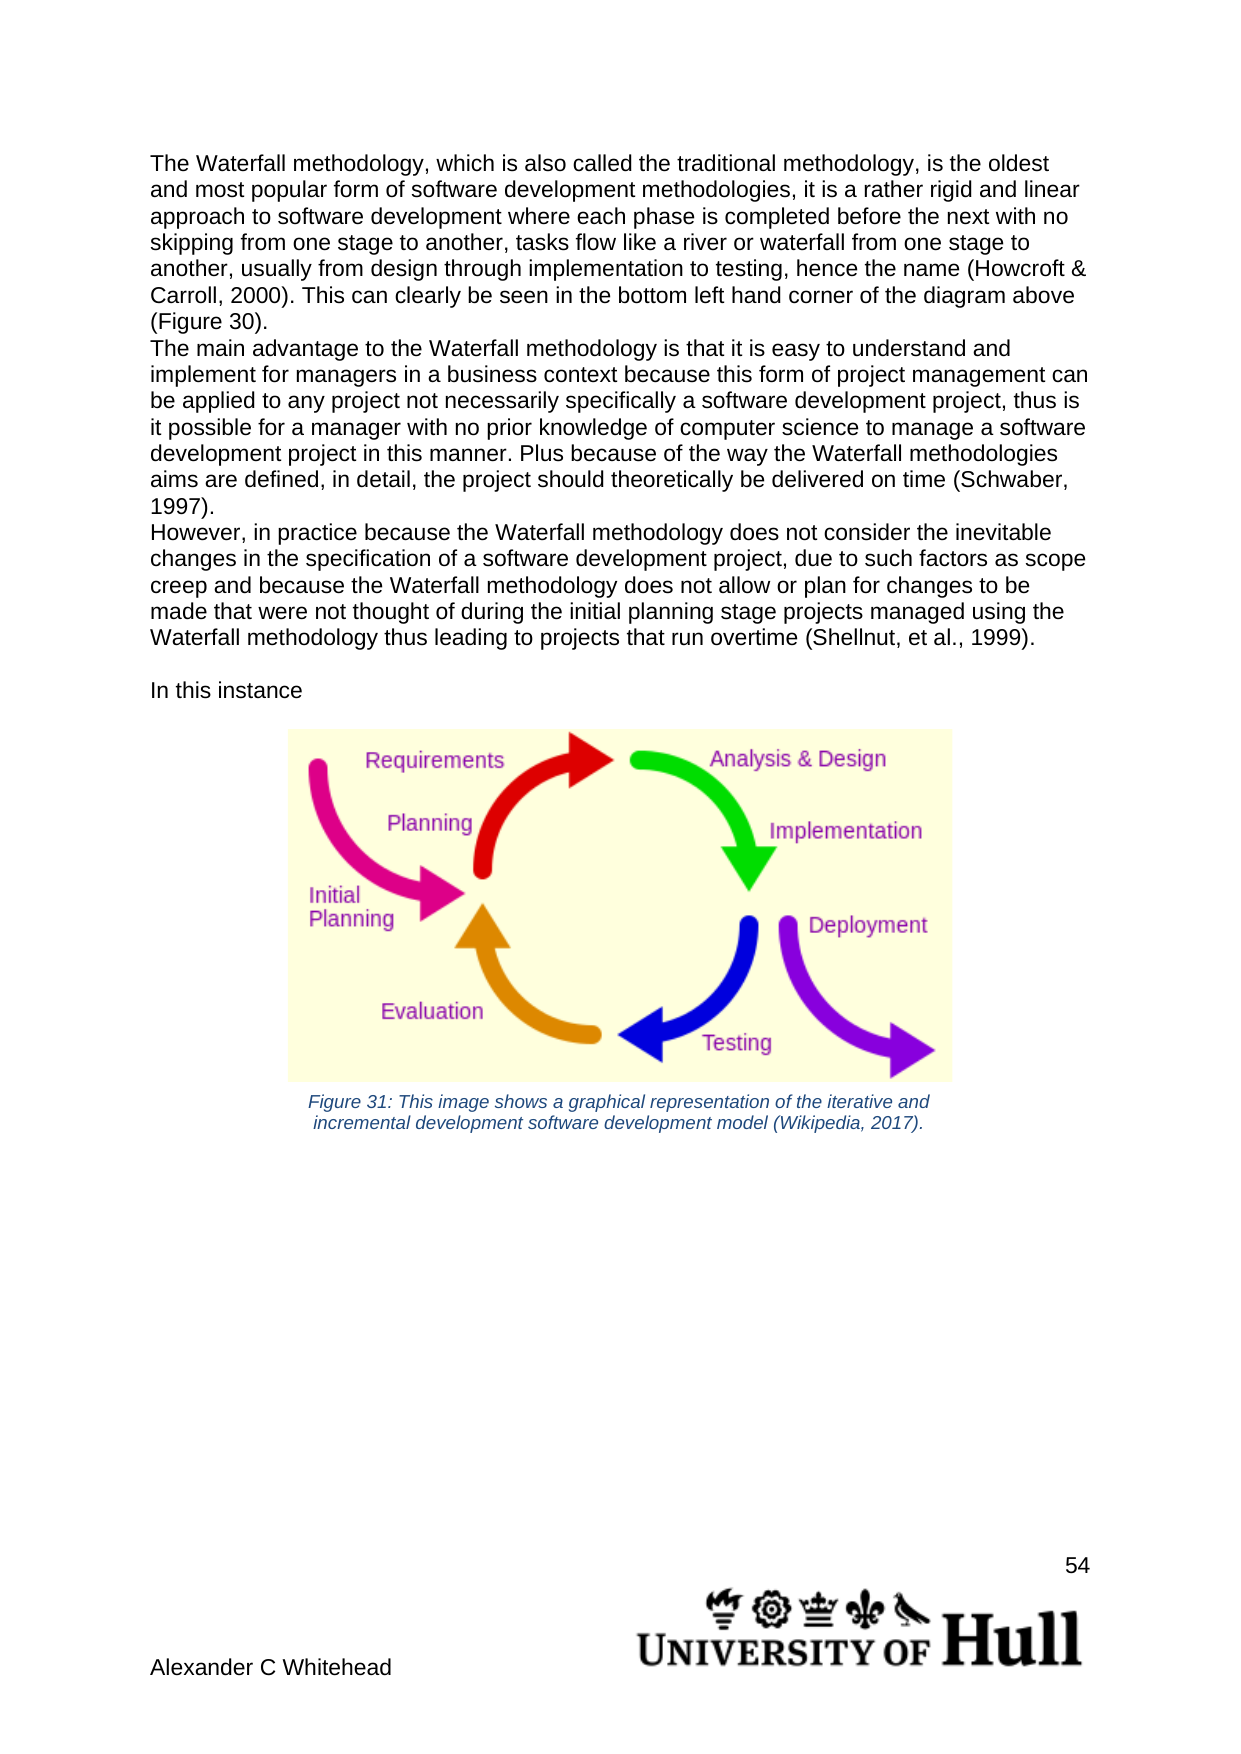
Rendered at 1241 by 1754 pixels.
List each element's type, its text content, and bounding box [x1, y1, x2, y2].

picture [287, 729, 953, 1082]
text The Waterfall methodology, which is also called the traditional methodology, is the oldest and most popular form of software development methodologies, it is a rather rigid and linear approach to software development where each phase is completed before the next with no skipping from one stage to another, tasks flow like a river or waterfall from one stage to another, usually from design through implementation to testing, hence the name . This can clearly be seen in the bottom left hand corner of the diagram above (Figure 30). [150, 150, 1090, 334]
text In this instance [150, 677, 1090, 703]
text The main advantage to the Waterfall methodology is that it is easy to understand and implement for managers in a business context because this form of project management can be applied to any project not necessarily specifically a software development project, thus is it possible for a manager with no prior knowledge of computer science to manage a software development project in this manner. Plus because of the way the Waterfall methodologies aims are defined, in detail, the project should theoretically be delivered on time . [150, 334, 1090, 519]
picture [630, 1578, 1091, 1676]
text However, in practice because the Waterfall methodology does not consider the inevitable changes in the specification of a software development project, due to such factors as scope creep and because the Waterfall methodology does not allow or plan for changes to be made that were not thought of during the initial planning stage projects managed using the Waterfall methodology thus leading to projects that run overtime . [150, 519, 1090, 651]
